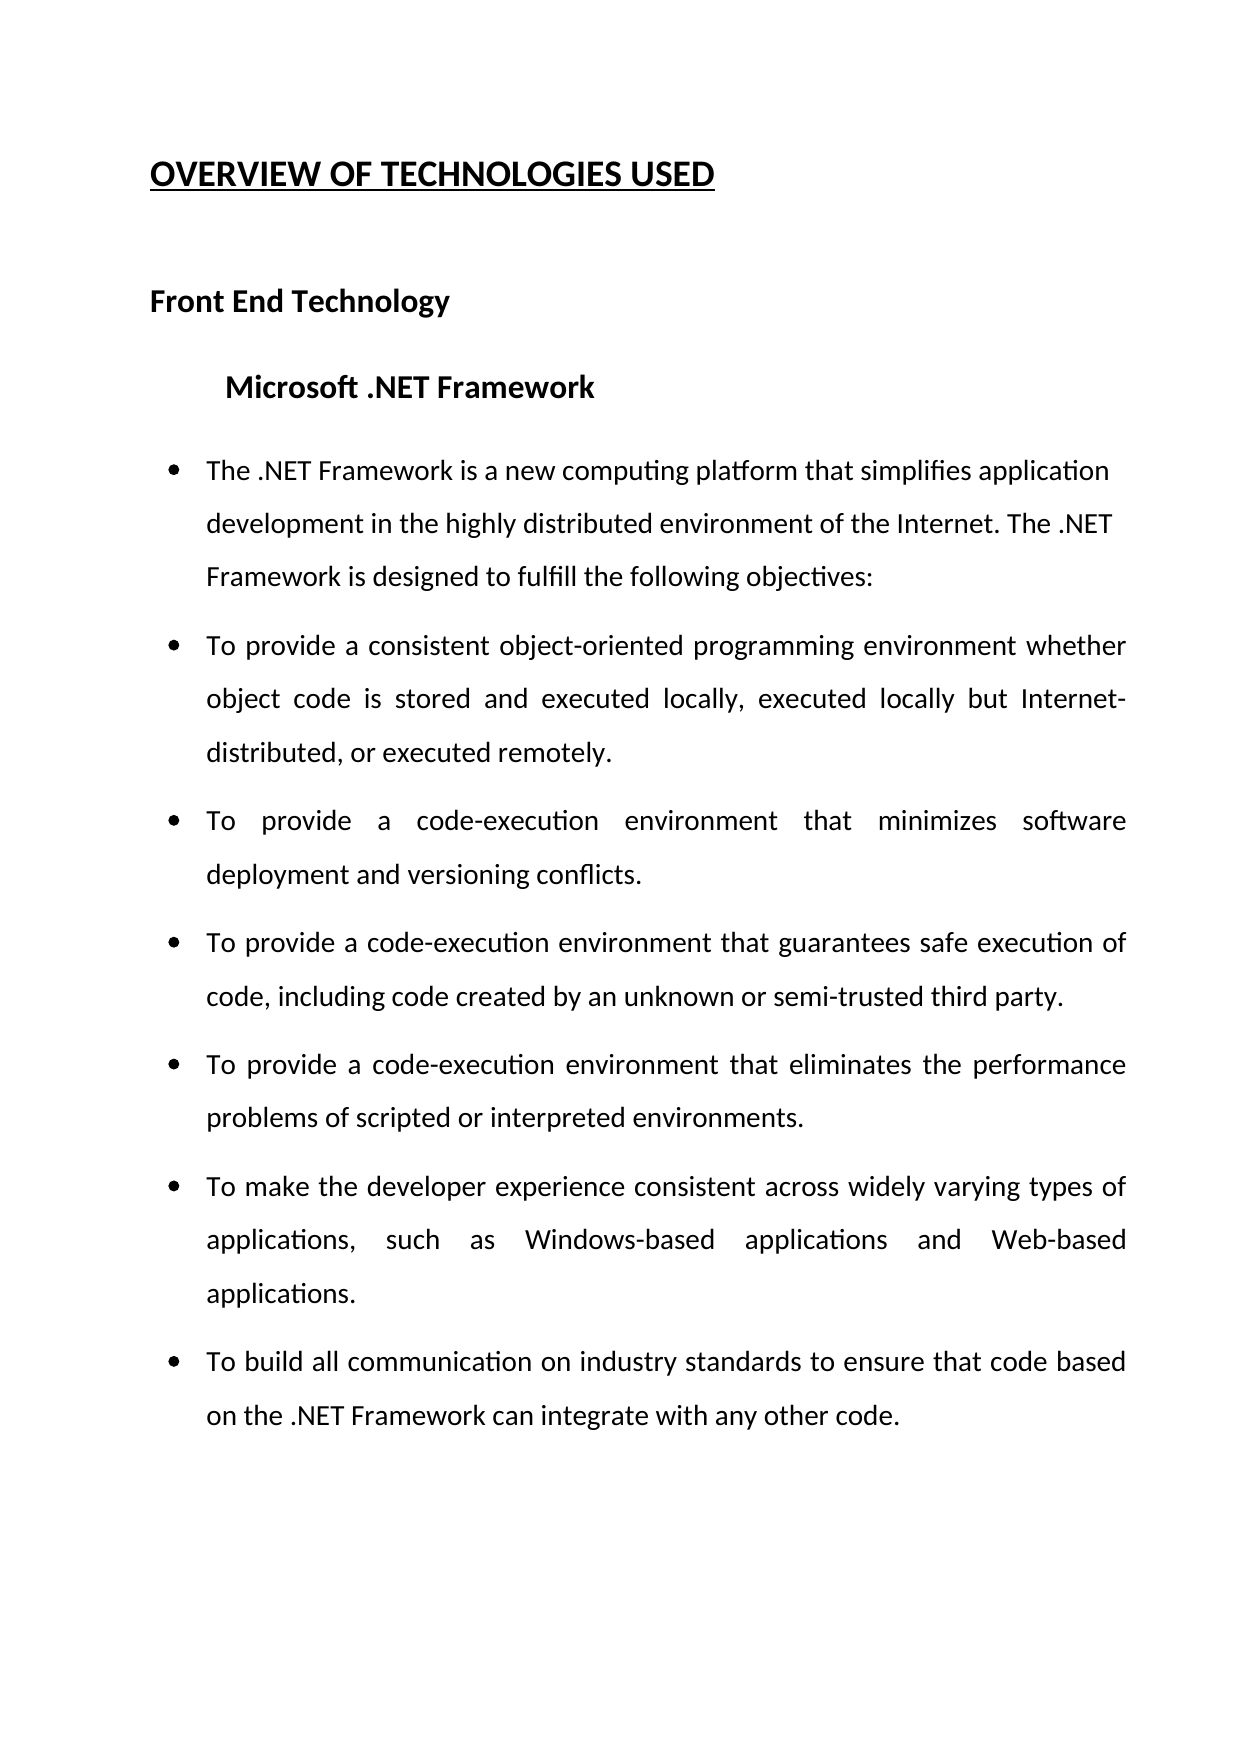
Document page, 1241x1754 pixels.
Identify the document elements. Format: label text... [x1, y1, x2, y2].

subtitle Microsoft .NET Framework [225, 366, 1128, 406]
text OVERVIEW OF TECHNOLOGIES USED [150, 150, 1090, 196]
list To make the developer experience consistent across widely varying types of applications, such as Windows-based applications and Web-based applications. [169, 1168, 1128, 1310]
list To build all communication on industry standards to ensure that code based on the .NET Framework can integrate with any other code. [169, 1343, 1128, 1432]
subtitle The .NET Framework is a new computing platform that simplifies application development in the highly distributed environment of the Internet. The .NET Framework is designed to fulfill the following objectives: [169, 452, 1128, 594]
list To provide a code-execution environment that minimizes software deployment and versioning conflicts. [169, 802, 1128, 891]
list To provide a consistent object-oriented programming environment whether object code is stored and executed locally, executed locally but Internet-distributed, or executed remotely. [169, 627, 1128, 769]
subtitle Front End Technology [150, 279, 1128, 320]
list To provide a code-execution environment that guarantees safe execution of code, including code created by an unknown or semi-trusted third party. [169, 924, 1128, 1013]
list To provide a code-execution environment that eliminates the performance problems of scripted or interpreted environments. [169, 1046, 1128, 1135]
